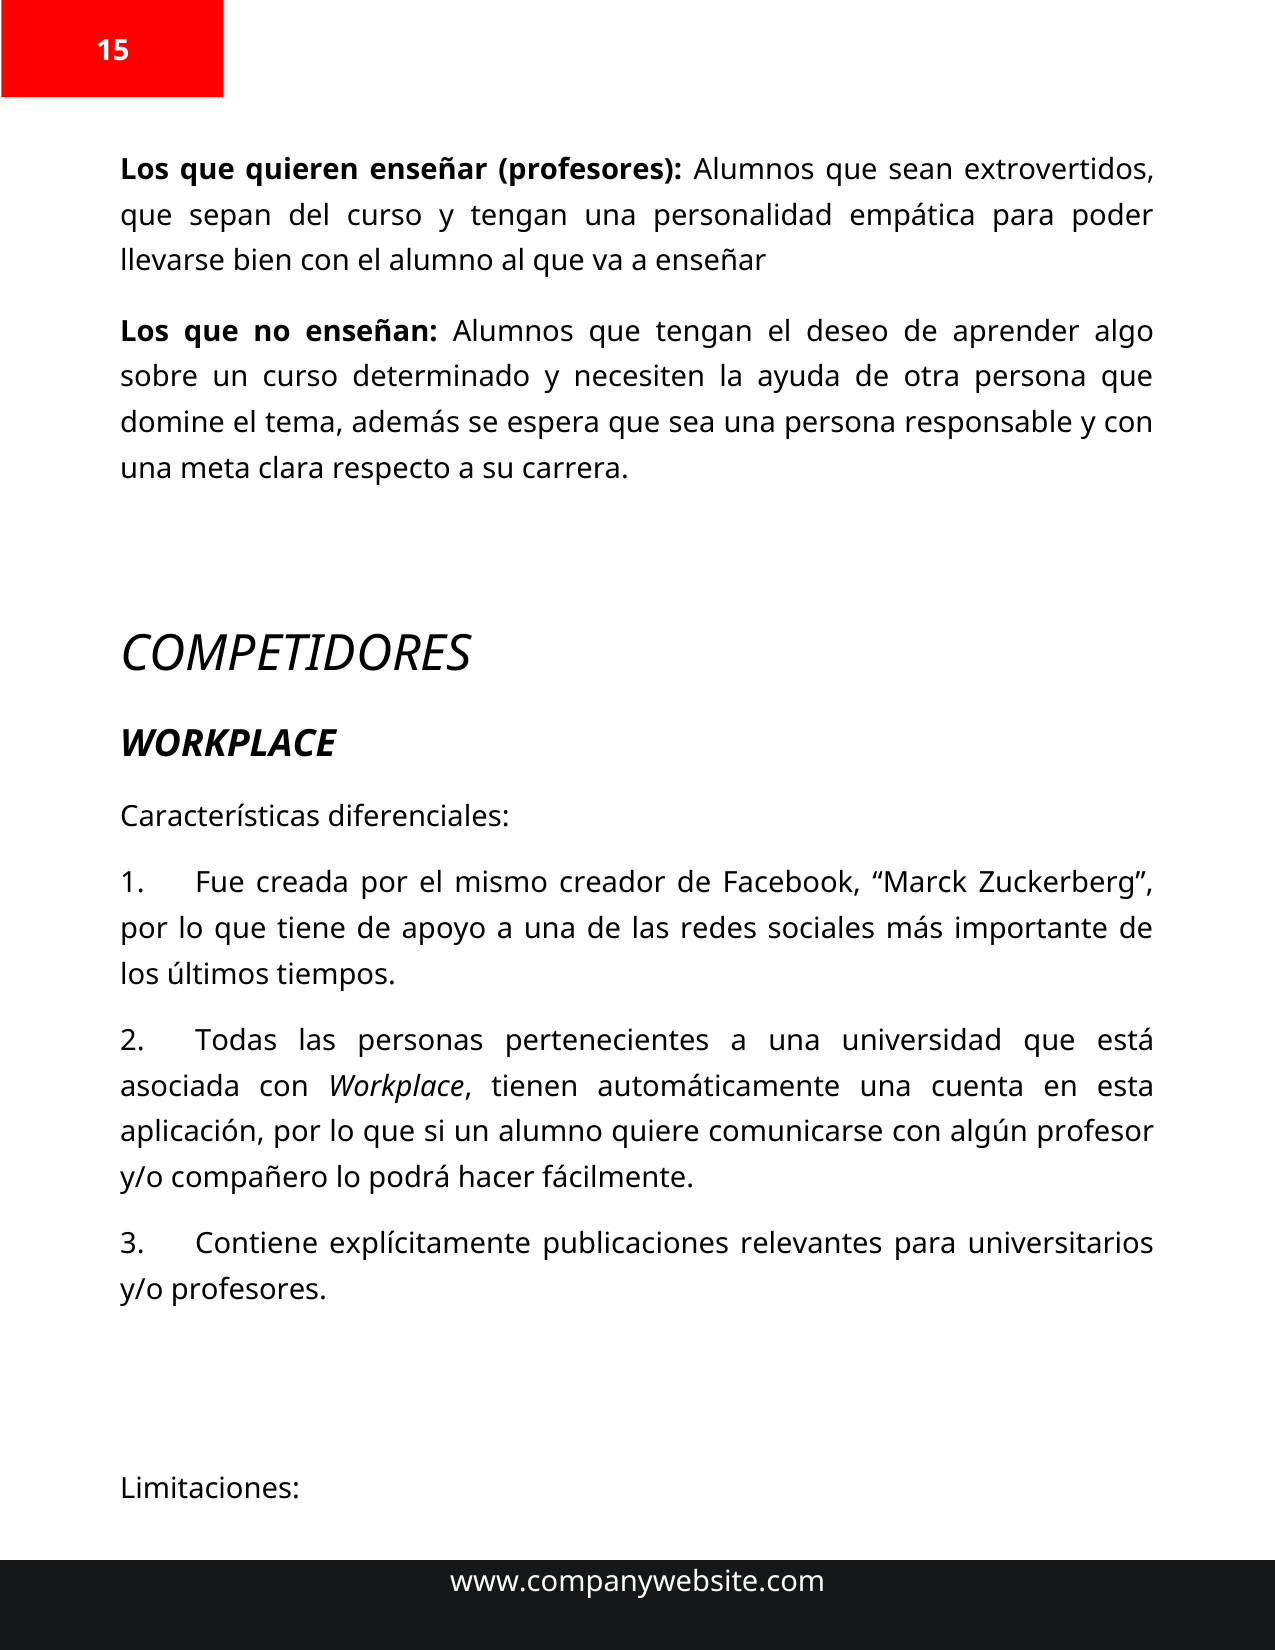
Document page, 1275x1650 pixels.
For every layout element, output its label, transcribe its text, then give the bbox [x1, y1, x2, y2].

text WORKPLACE [120, 716, 1155, 767]
text Los que no enseñan: Alumnos que tengan el deseo de aprender algo sobre un curso determinado y necesiten la ayuda de otra persona que domine el tema, además se espera que sea una persona responsable y con una meta clara respecto a su carrera. [120, 310, 1155, 487]
text 3. Contiene explícitamente publicaciones relevantes para universitarios y/o profesores. [120, 1223, 1155, 1308]
text 2. Todas las personas pertenecientes a una universidad que está asociada con Workplace, tienen automáticamente una cuenta en esta aplicación, por lo que si un alumno quiere comunicarse con algún profesor y/o compañero lo podrá hacer fácilmente. [120, 1019, 1155, 1196]
text 1. Fue creada por el mismo creador de Facebook, “Marck Zuckerberg”, por lo que tiene de apoyo a una de las redes sociales más importante de los últimos tiempos. [120, 862, 1155, 993]
text Limitaciones: [120, 1468, 1155, 1507]
text Características diferenciales: [120, 795, 1155, 835]
text Los que quieren enseñar (profesores): Alumnos que sean extrovertidos, que sepan del curso y tengan una personalidad empática para poder llevarse bien con el alumno al que va a enseñar [120, 148, 1155, 279]
text COMPETIDORES [120, 617, 1155, 685]
